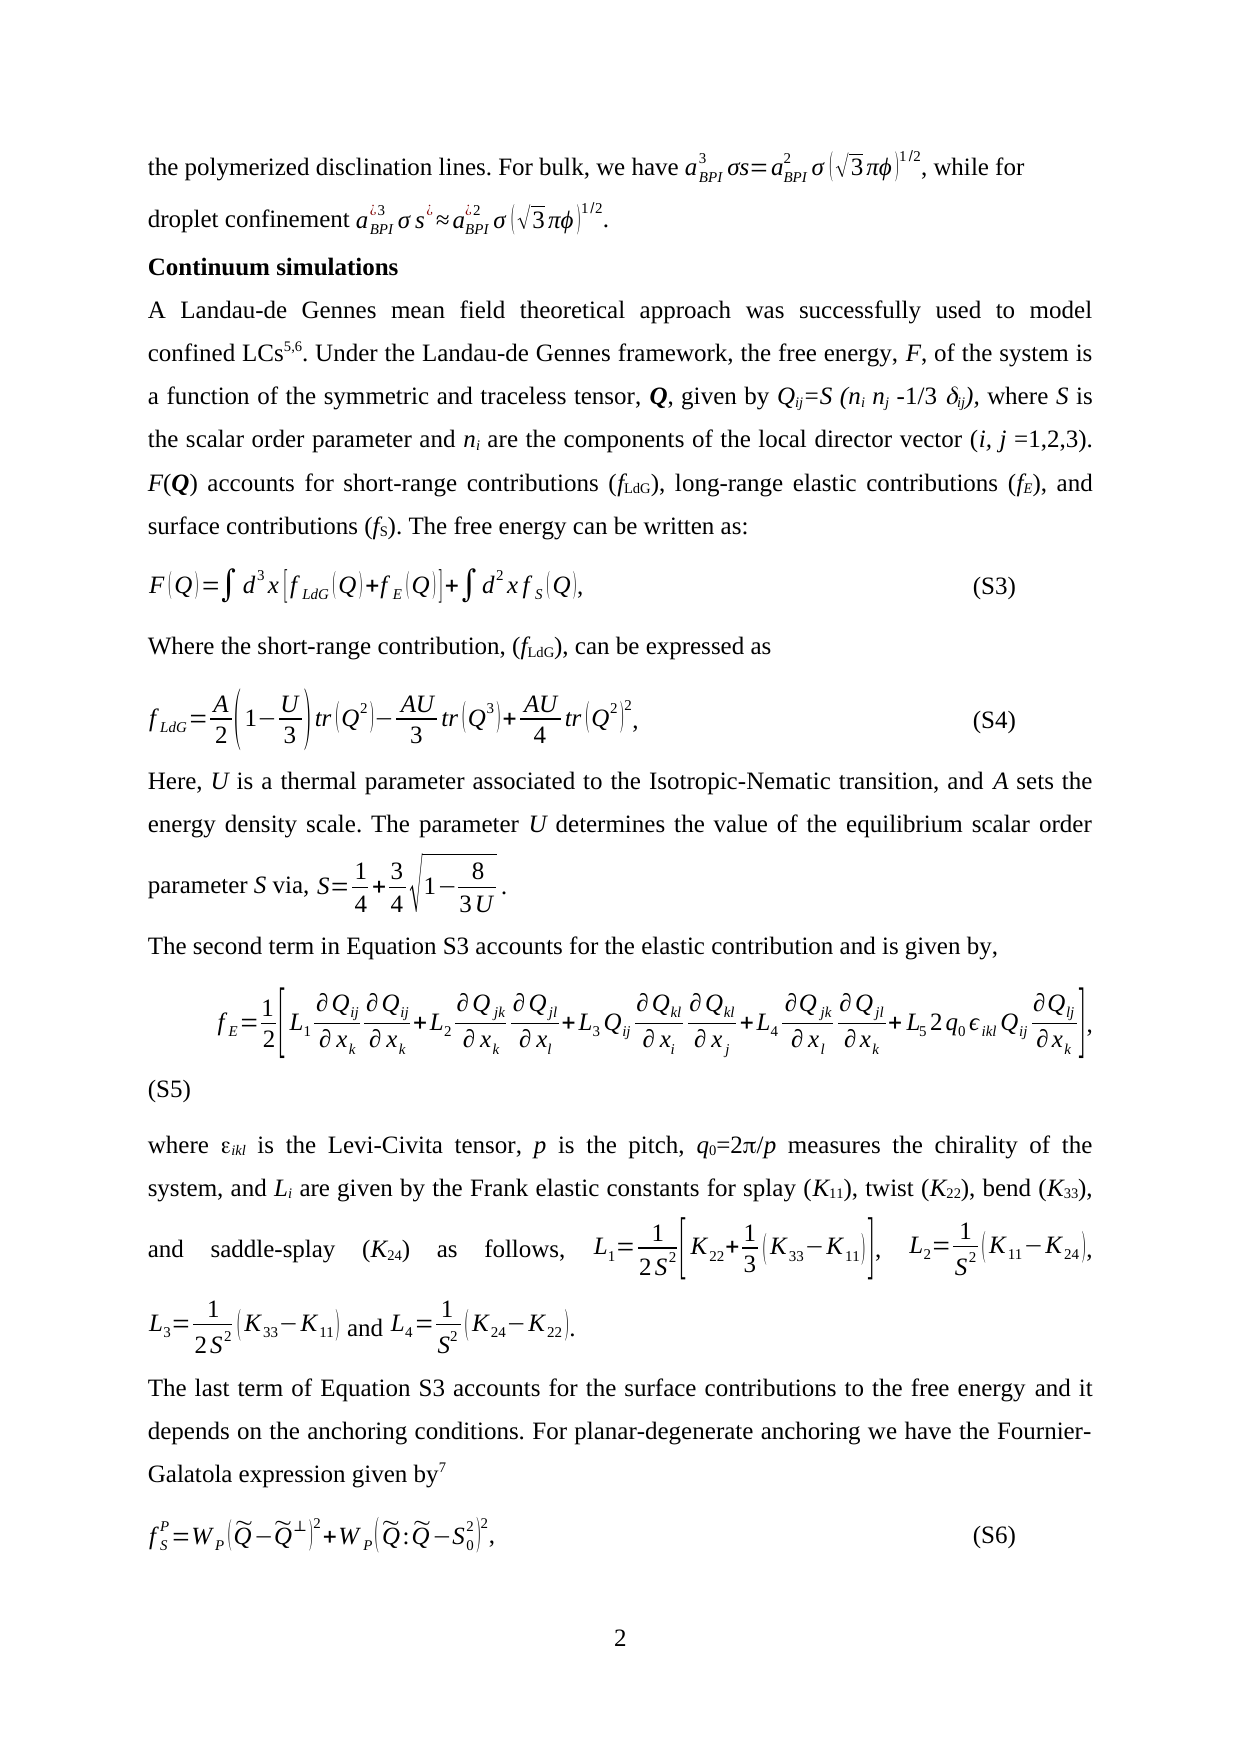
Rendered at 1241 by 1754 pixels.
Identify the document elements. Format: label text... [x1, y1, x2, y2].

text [148, 148, 1093, 238]
text , (S4) [148, 687, 1093, 752]
text , (S3) [148, 566, 1093, 604]
text Here, U is a thermal parameter associated to the Isotropic-Nematic transition, and A sets the energy density scale. The parameter U determines the value of the equilibrium scalar order parameter S via, [148, 766, 1093, 917]
text where ikl is the Levi-Civita tensor, p is the pitch, q0=2/p measures the chirality of the system, and Li are given by the Frank elastic constants for splay (K11), twist (K22), bend (K33), and saddle-splay (K24) as follows, , , and . [148, 1130, 1093, 1358]
text Where the short-range contribution, (fLdG), can be expressed as [148, 631, 1093, 660]
text , (S5) [148, 987, 1093, 1103]
text The second term in Equation S3 accounts for the elastic contribution and is given by, [148, 931, 1093, 960]
text , (S6) [148, 1514, 1093, 1555]
text Continuum simulations [148, 252, 1093, 281]
text The last term of Equation S3 accounts for the surface contributions to the free energy and it depends on the anchoring conditions. For planar-degenerate anchoring we have the Fournier-Galatola expression given by7 [148, 1373, 1093, 1488]
text A Landau-de Gennes mean field theoretical approach was successfully used to model confined LCs5,6. Under the Landau-de Gennes framework, the free energy, F, of the system is a function of the symmetric and traceless tensor, Q, given by Qij=S (ni nj -1/3 ij), where S is the scalar order parameter and ni are the components of the local director vector (i, j =1,2,3). F(Q) accounts for short-range contributions (fLdG), long-range elastic contributions (fE), and surface contributions (fS). The free energy can be written as: [148, 295, 1093, 539]
